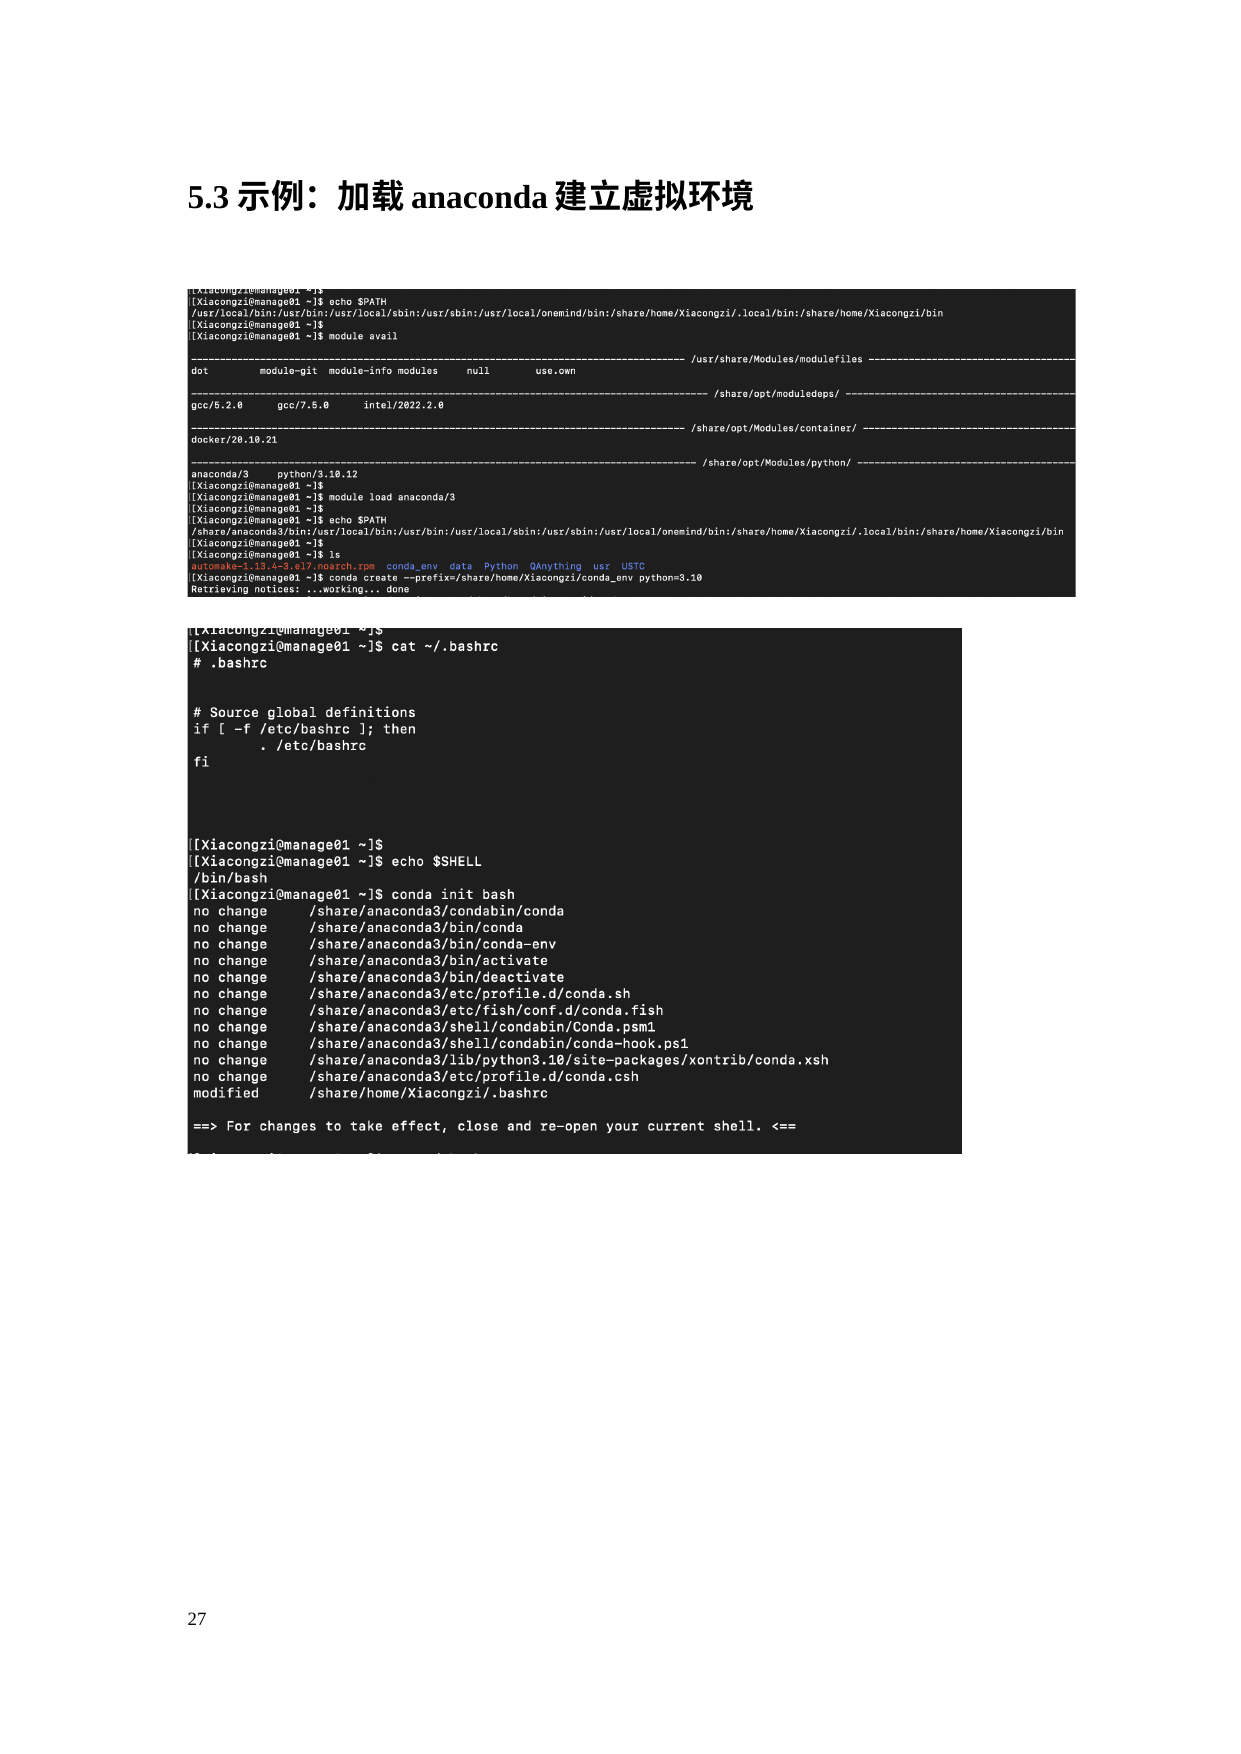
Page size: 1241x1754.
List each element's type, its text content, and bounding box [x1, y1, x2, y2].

picture [187, 289, 1076, 597]
subtitle 5.3 示例：加载anaconda建立虚拟环境 [187, 162, 1053, 227]
picture [187, 628, 962, 1154]
